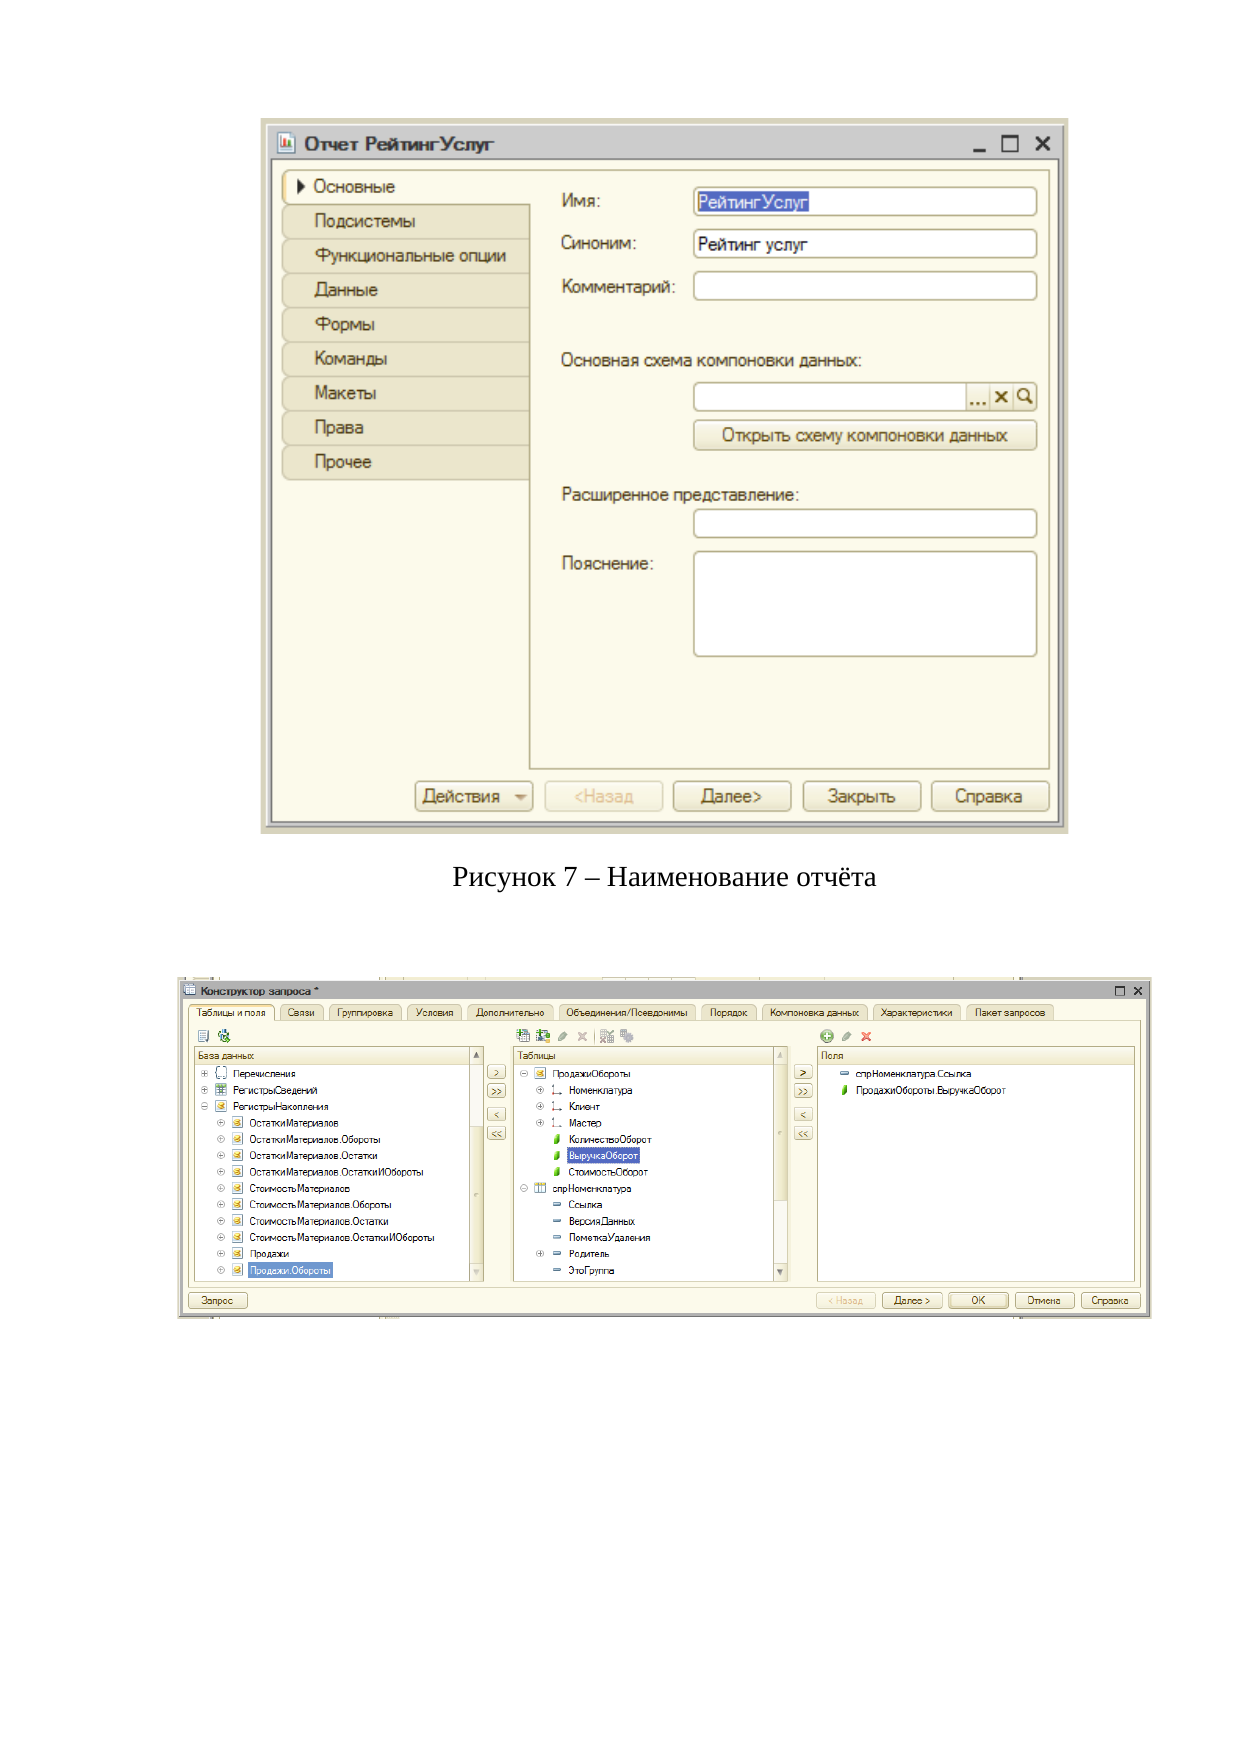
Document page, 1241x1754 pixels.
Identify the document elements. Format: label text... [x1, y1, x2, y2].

picture [177, 977, 1152, 1319]
text Рисунок 7 – Наименование отчёта [177, 859, 1152, 892]
picture [260, 118, 1069, 834]
